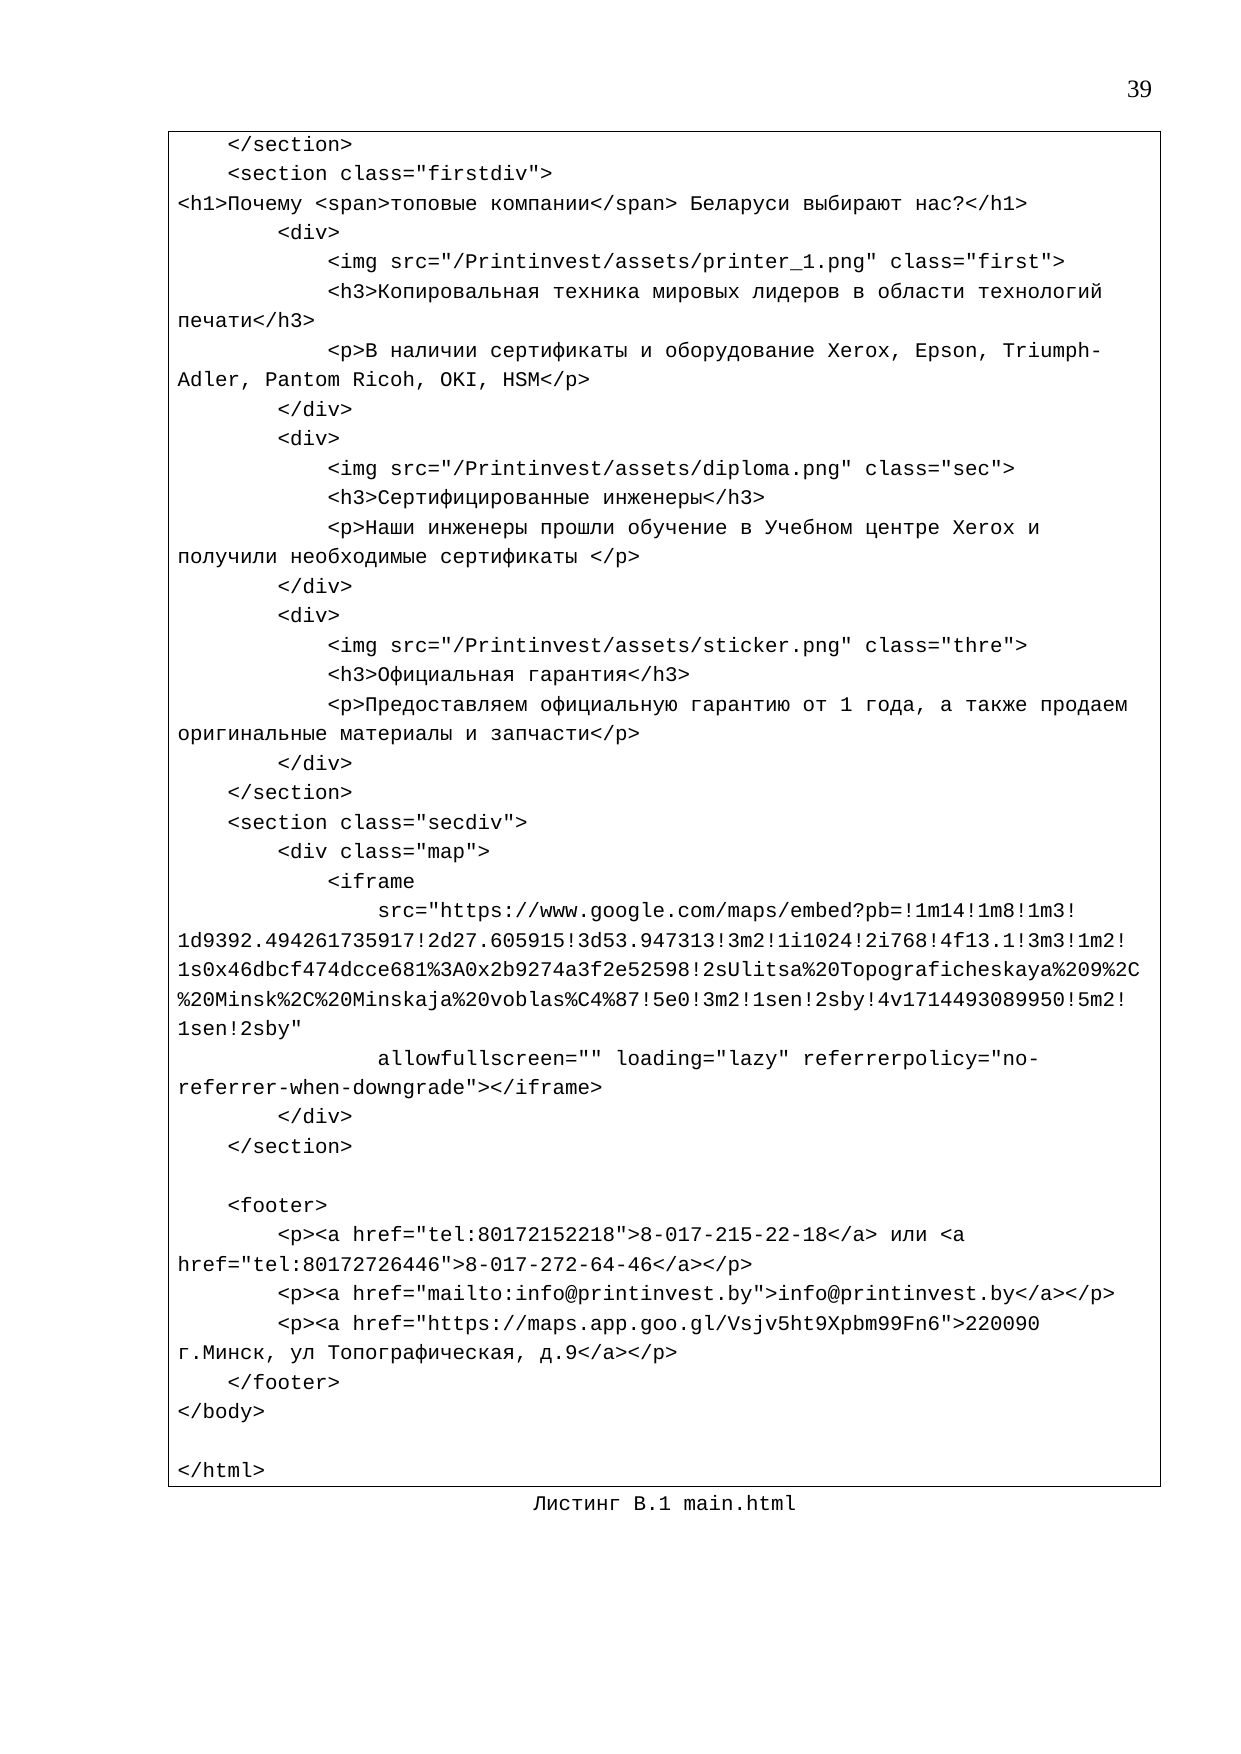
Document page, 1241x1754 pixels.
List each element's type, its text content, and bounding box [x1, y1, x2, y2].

text <div class="map"> [169, 838, 1160, 865]
text </div> [169, 573, 1160, 599]
text <h3>Копировальная техника мировых лидеров в области технологий печати</h3> [169, 278, 1160, 334]
text src="https://www.google.com/maps/embed?pb=!1m14!1m8!1m3!1d9392.494261735917!2d27.605915!3d53.947313!3m2!1i1024!2i768!4f13.1!3m3!1m2!1s0x46dbcf474dcce681%3A0x2b9274a3f2e52598!2sUlitsa%20Topograficheskaya%209%2C%20Minsk%2C%20Minskaja%20voblas%C4%87!5e0!3m2!1sen!2sby!4v1714493089950!5m2!1sen!2sby" [169, 897, 1160, 1042]
text </footer> [169, 1369, 1160, 1395]
text <p><a href="https://maps.app.goo.gl/Vsjv5ht9Xpbm99Fn6">220090 г.Минск, ул Топографическая, д.9</a></p> [169, 1310, 1160, 1366]
text <p>В наличии сертификаты и оборудование Xerox, Epson, Triumph-Adler, Pantom Ricoh, OKI, HSM</p> [169, 337, 1160, 393]
text allowfullscreen="" loading="lazy" referrerpolicy="no-referrer-when-downgrade"></iframe> [169, 1044, 1160, 1101]
text <p>Предоставляем официальную гарантию от 1 года, а также продаем оригинальные материалы и запчасти</p> [169, 691, 1160, 747]
text </section> [169, 779, 1160, 806]
text </div> [169, 1103, 1160, 1130]
text <div> [169, 425, 1160, 452]
text <iframe [169, 867, 1160, 894]
text </section> [169, 1133, 1160, 1159]
text <h3>Сертифицированные инженеры</h3> [169, 484, 1160, 511]
text <h3>Официальная гарантия</h3> [169, 661, 1160, 688]
text </section> [169, 132, 1160, 157]
text </html> [169, 1457, 1160, 1486]
text </div> [169, 749, 1160, 776]
text </body> [169, 1398, 1160, 1425]
text <p><a href="tel:80172152218">8-017-215-22-18</a> или <a href="tel:80172726446">8-017-272-64-46</a></p> [169, 1221, 1160, 1277]
text </div> [169, 396, 1160, 423]
text Листинг В.1 main.html [177, 1493, 1152, 1516]
text <div> [169, 219, 1160, 246]
text <img src="/Printinvest/assets/printer_1.png" class="first"> [169, 248, 1160, 275]
text <section class="firstdiv"> [169, 160, 1160, 187]
text <img src="/Printinvest/assets/diploma.png" class="sec"> [169, 455, 1160, 482]
text <h1>Почему <span>топовые компании</span> Беларуси выбирают нас?</h1> [169, 189, 1160, 216]
text <section class="secdiv"> [169, 808, 1160, 835]
text <p><a href="mailto:info@printinvest.by">info@printinvest.by</a></p> [169, 1280, 1160, 1307]
text <div> [169, 602, 1160, 629]
text <footer> [169, 1192, 1160, 1218]
text <p>Наши инженеры прошли обучение в Учебном центре Xerox и получили необходимые сертификаты </p> [169, 514, 1160, 570]
text <img src="/Printinvest/assets/sticker.png" class="thre"> [169, 632, 1160, 658]
